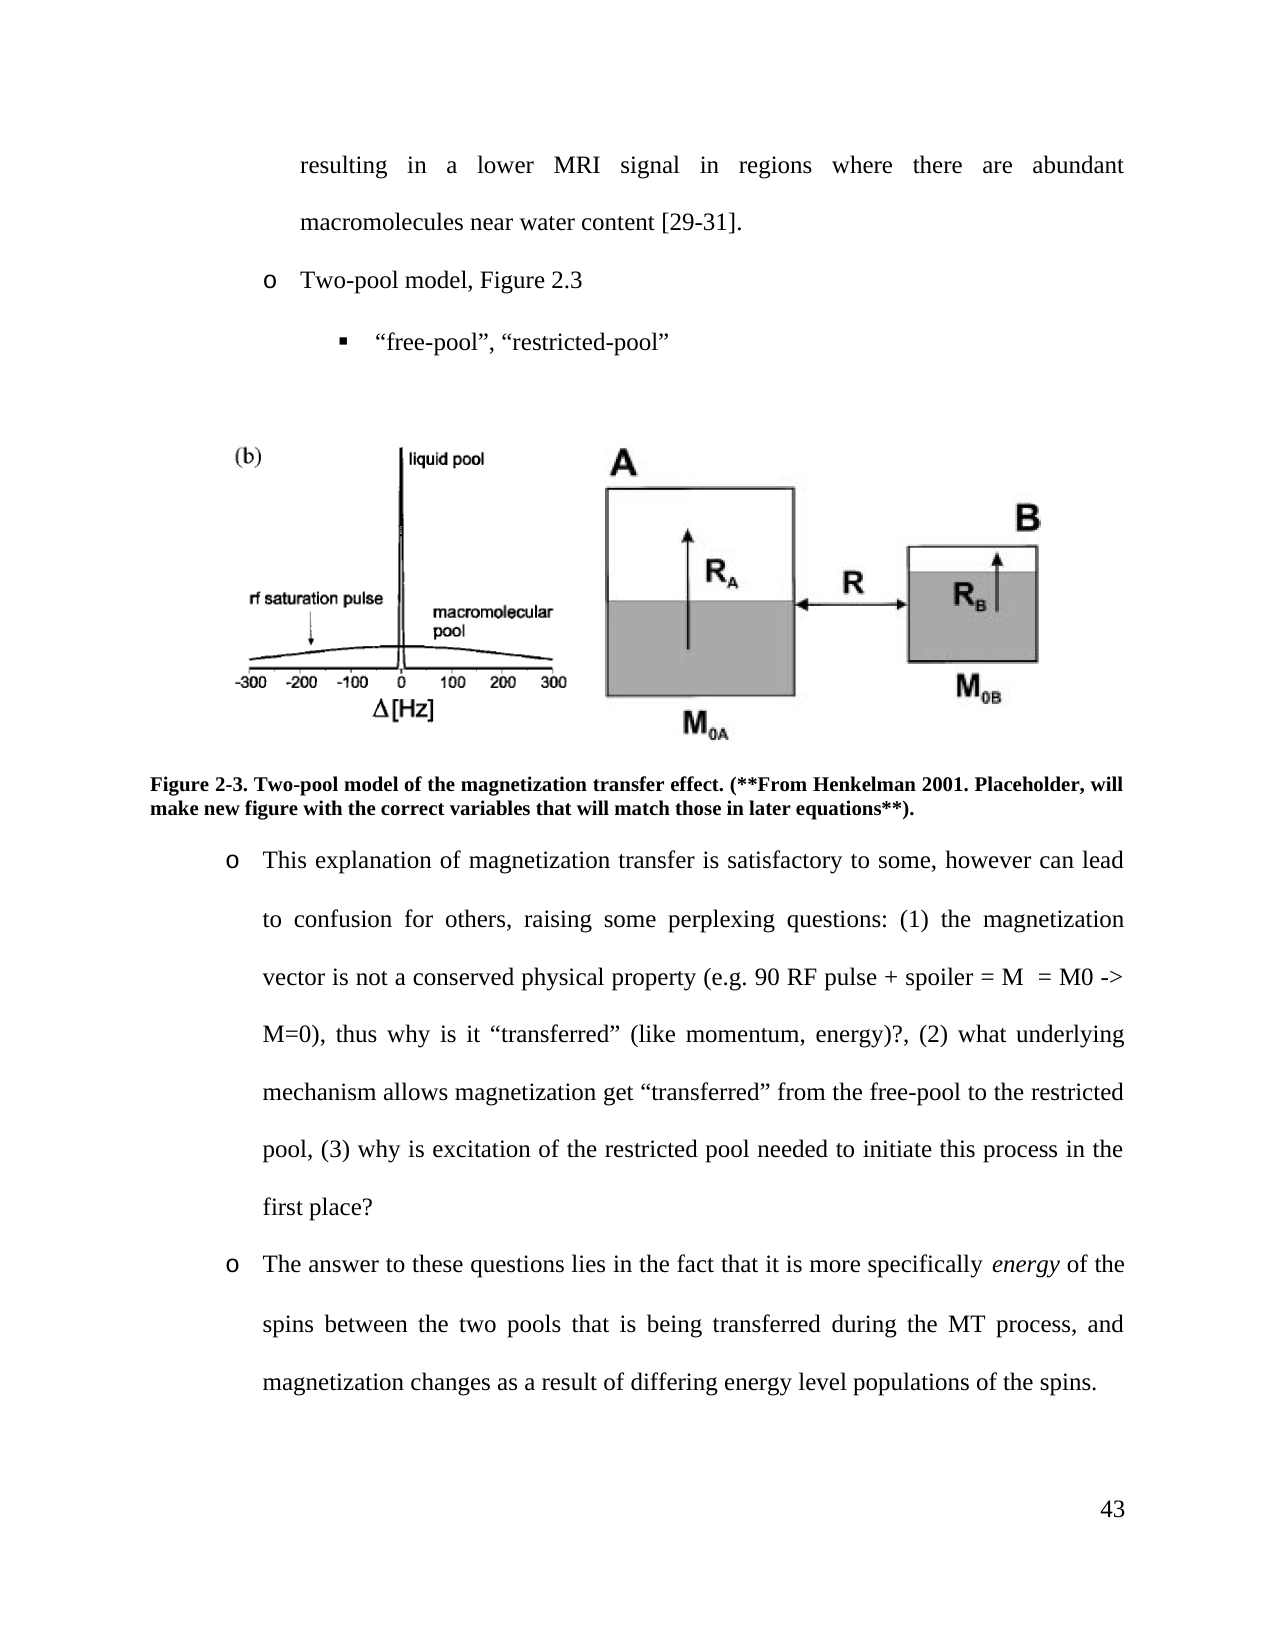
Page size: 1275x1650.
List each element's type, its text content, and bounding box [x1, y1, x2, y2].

picture [213, 409, 1062, 747]
list Two-pool model, Figure 2.3 [262, 265, 1125, 296]
list This explanation of magnetization transfer is satisfactory to some, however can lead to confusion for others, raising some perplexing questions: (1) the magnetization vector is not a conserved physical property (e.g. 90 RF pulse + spoiler = M = M0 -> M=0), thus why is it “transferred” (like momentum, energy)?, (2) what underlying mechanism allows magnetization get “transferred” from the free-pool to the restricted pool, (3) why is excitation of the restricted pool needed to initiate this process in the first place? [225, 845, 1125, 1221]
list “free-pool”, “restricted-pool” [337, 327, 1125, 355]
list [262, 150, 1125, 236]
list The answer to these questions lies in the fact that it is more specifically energy of the spins between the two pools that is being transferred during the MT process, and magnetization changes as a result of differing energy level populations of the spins. [225, 1249, 1125, 1395]
